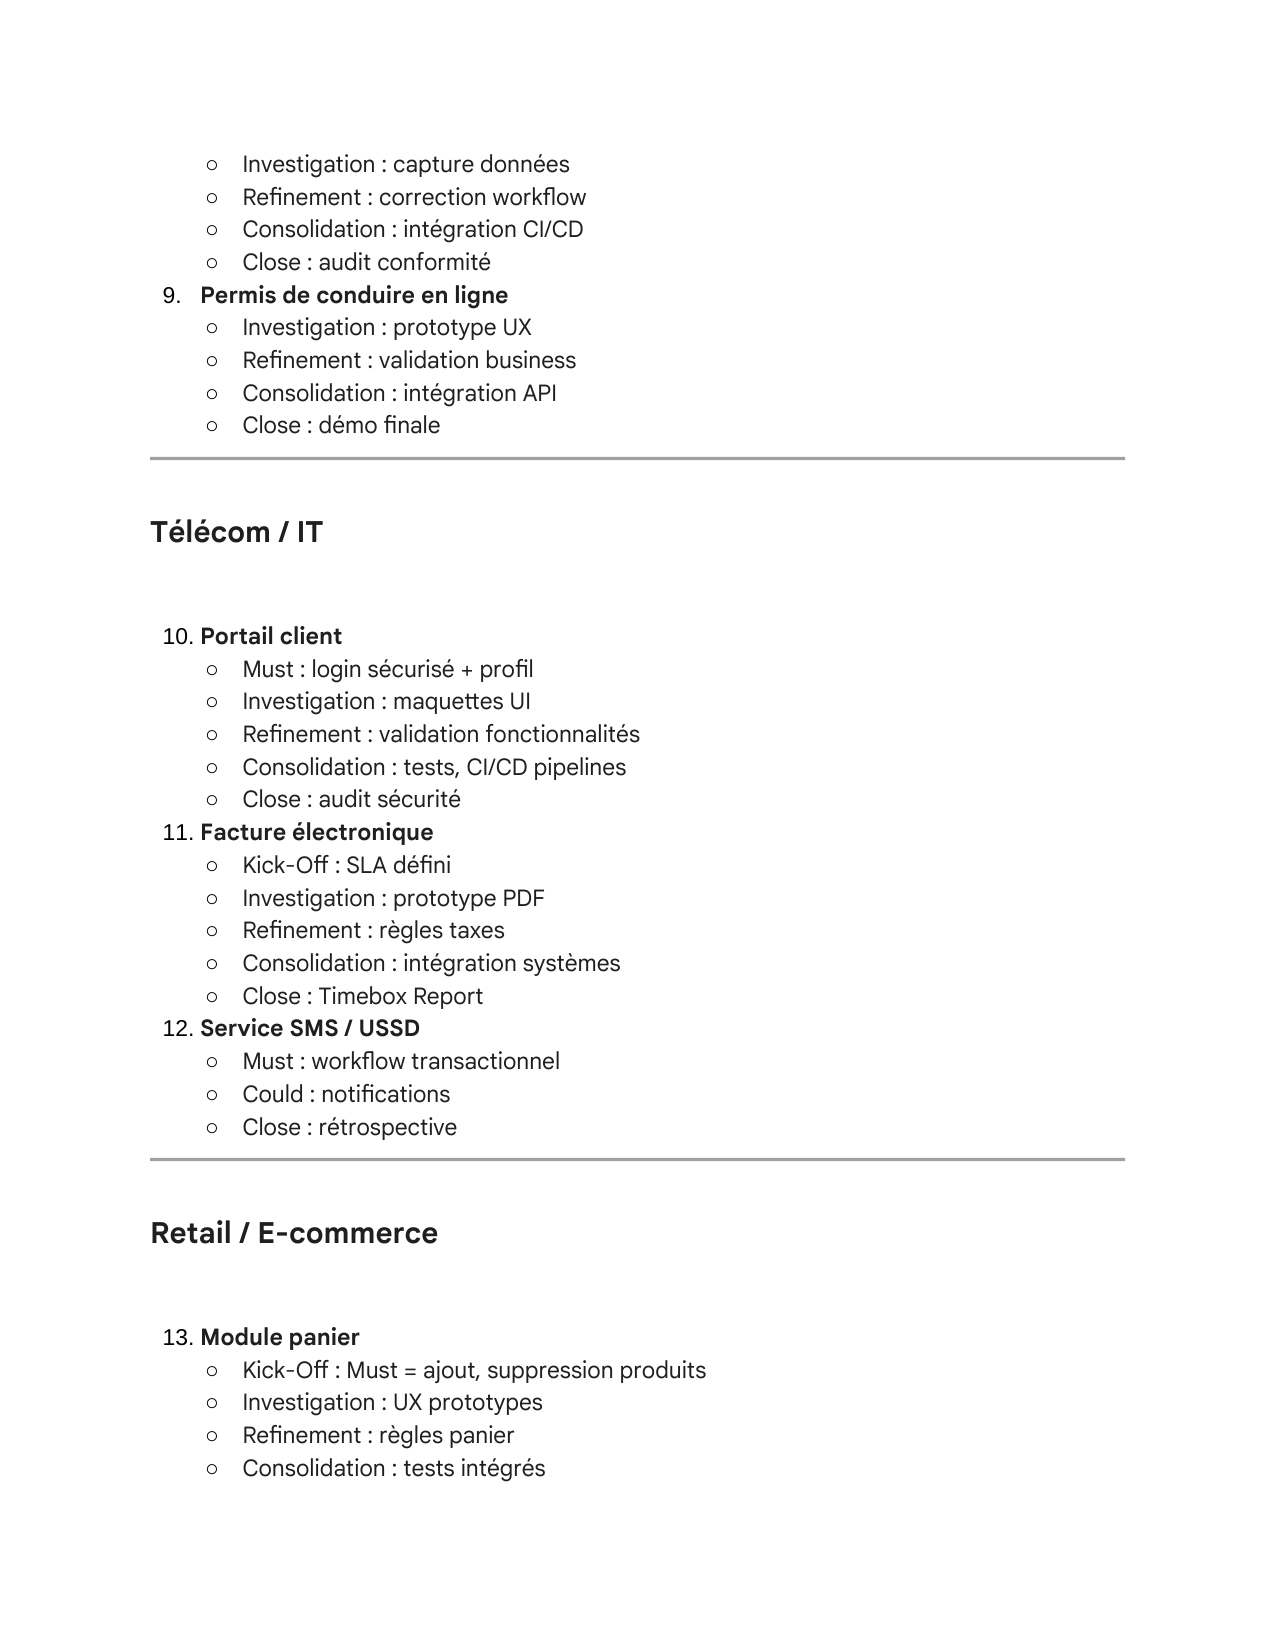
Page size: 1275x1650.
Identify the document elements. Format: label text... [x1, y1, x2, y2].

list Consolidation : tests intégrés [205, 1454, 1125, 1483]
list Refinement : validation business [205, 346, 1125, 375]
list Permis de conduire en ligne [162, 281, 1125, 309]
list Refinement : règles panier [205, 1421, 1125, 1450]
list Investigation : UX prototypes [205, 1388, 1125, 1417]
list Investigation : maquettes UI [205, 687, 1125, 716]
list Consolidation : intégration systèmes [205, 949, 1125, 978]
list Close : démo finale [205, 412, 1125, 440]
list Refinement : validation fonctionnalités [205, 720, 1125, 749]
list Portail client [162, 622, 1125, 651]
list Must : workflow transactionnel [205, 1047, 1125, 1076]
list Module panier [162, 1323, 1125, 1352]
list Kick-Off : Must = ajout, suppression produits [205, 1356, 1125, 1384]
list Must : login sécurisé + profil [205, 655, 1125, 683]
list Service SMS / USSD [162, 1014, 1125, 1043]
list Kick-Off : SLA défini [205, 851, 1125, 880]
list Consolidation : intégration CI/CD [205, 215, 1125, 244]
list Investigation : prototype UX [205, 313, 1125, 342]
list Investigation : capture données [205, 150, 1125, 179]
subtitle Retail / E-commerce [150, 1215, 1125, 1251]
list Refinement : règles taxes [205, 916, 1125, 945]
list Consolidation : intégration API [205, 379, 1125, 408]
list Close : audit sécurité [205, 786, 1125, 814]
list Close : Timebox Report [205, 982, 1125, 1011]
list Consolidation : tests, CI/CD pipelines [205, 753, 1125, 782]
list Close : audit conformité [205, 248, 1125, 277]
list Close : rétrospective [205, 1113, 1125, 1141]
list Facture électronique [162, 818, 1125, 847]
list Refinement : correction workflow [205, 183, 1125, 211]
list Investigation : prototype PDF [205, 884, 1125, 912]
list Could : notifications [205, 1080, 1125, 1109]
subtitle Télécom / IT [150, 514, 1125, 550]
